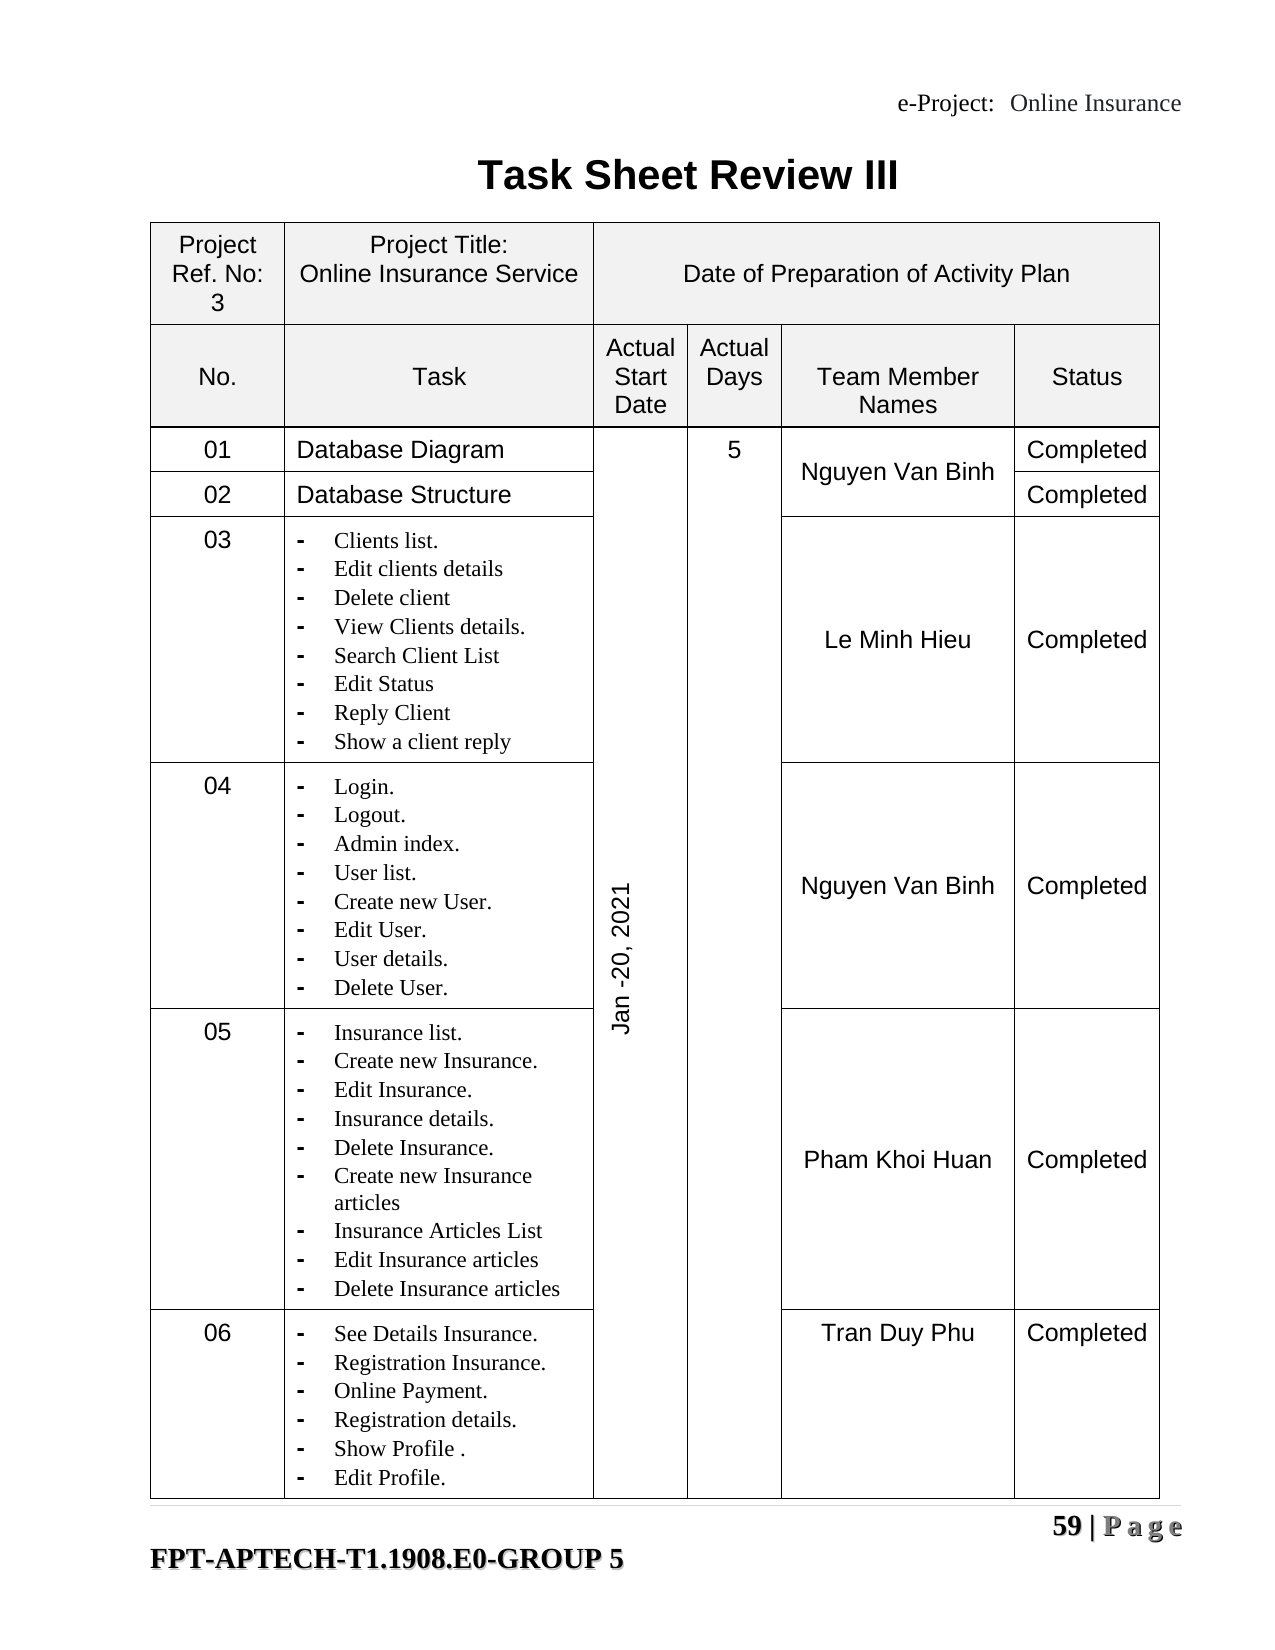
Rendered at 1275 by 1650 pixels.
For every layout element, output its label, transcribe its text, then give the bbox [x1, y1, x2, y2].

table_cell Completed [1015, 1009, 1159, 1309]
table_cell Status [1015, 325, 1159, 426]
table_cell 5 [688, 428, 781, 1498]
table_cell Nguyen Van Binh [782, 428, 1014, 516]
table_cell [285, 1310, 593, 1498]
table_cell 04 [151, 763, 284, 1008]
table_cell Completed [1015, 1310, 1159, 1498]
table_header Date of Preparation of Activity Plan [594, 223, 1159, 324]
table_cell 03 [151, 517, 284, 762]
table_cell Insurance list. Create new Insurance. Edit Insurance. Insurance details. Delete Insurance. Create new Insurance articles Insurance Articles List Edit Insurance articles Delete Insurance articles [285, 1009, 593, 1309]
table_cell Actual Days [688, 325, 781, 426]
table_cell Team Member Names [782, 325, 1014, 426]
table_cell Actual Start Date [594, 325, 687, 426]
table_cell Login. Logout. Admin index. User list. Create new User. Edit User. User details. Delete User. [285, 763, 593, 1008]
table_cell Clients list. Edit clients details Delete client View Clients details. Search Client List Edit Status Reply Client Show a client reply [285, 517, 593, 762]
table_cell Completed [1015, 763, 1159, 1008]
table_cell No. [151, 325, 284, 426]
table_cell Completed [1015, 517, 1159, 762]
table_cell Task [285, 325, 593, 426]
table_cell 06 [151, 1310, 284, 1498]
table_cell 05 [151, 1009, 284, 1309]
table_header Project Ref. No: 3 [151, 223, 284, 324]
table_cell Le Minh Hieu [782, 517, 1014, 762]
table_cell Pham Khoi Huan [782, 1009, 1014, 1309]
table_header Project Title: Online Insurance Service [285, 223, 593, 324]
table_cell Completed [1015, 428, 1159, 471]
subtitle Task Sheet Review III [195, 150, 1181, 198]
table_cell Completed [1015, 472, 1159, 516]
table_cell 01 [151, 428, 284, 471]
table_cell Database Structure [285, 472, 593, 516]
table_cell 02 [151, 472, 284, 516]
table_cell Database Diagram [285, 428, 593, 471]
table_cell Jan -20, 2021 [594, 428, 687, 1498]
table_cell Nguyen Van Binh [782, 763, 1014, 1008]
table_cell Tran Duy Phu [782, 1310, 1014, 1498]
